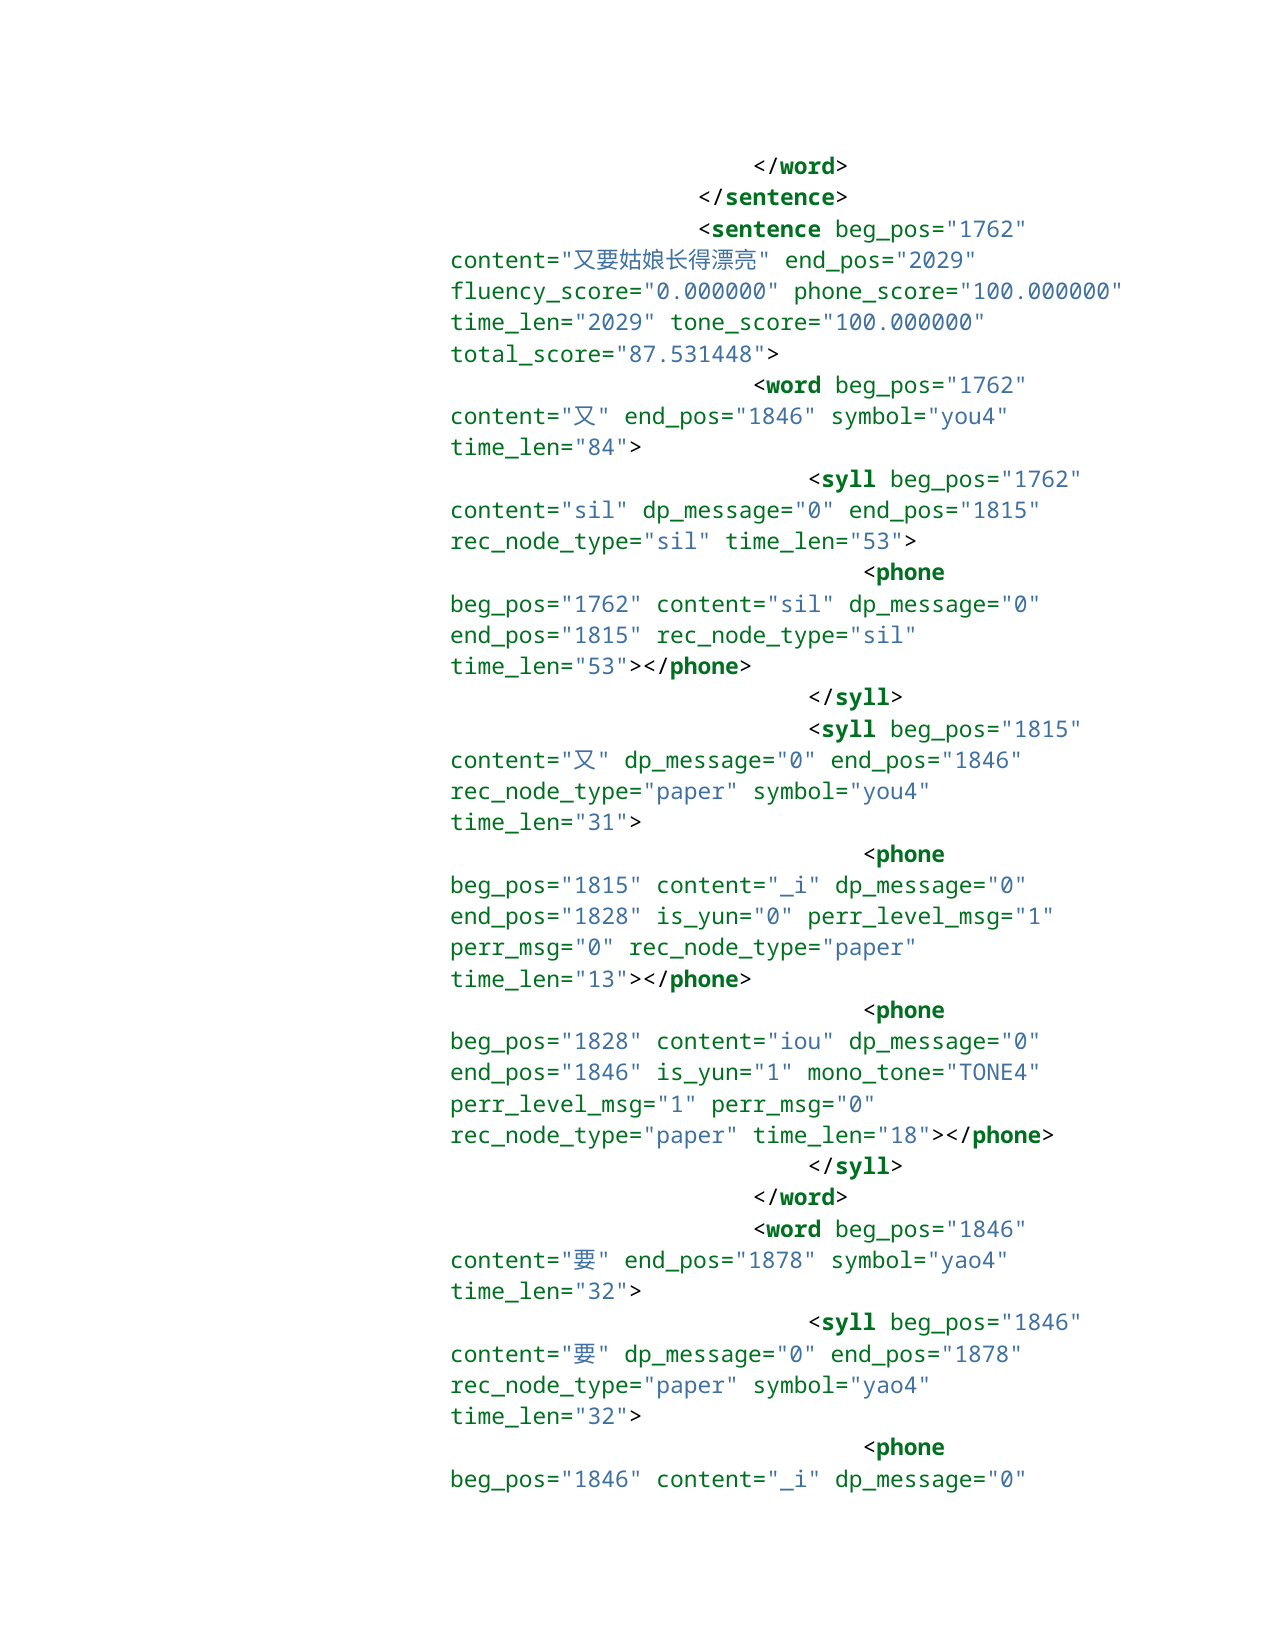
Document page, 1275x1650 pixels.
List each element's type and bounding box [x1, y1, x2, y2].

list [400, 150, 1125, 1494]
